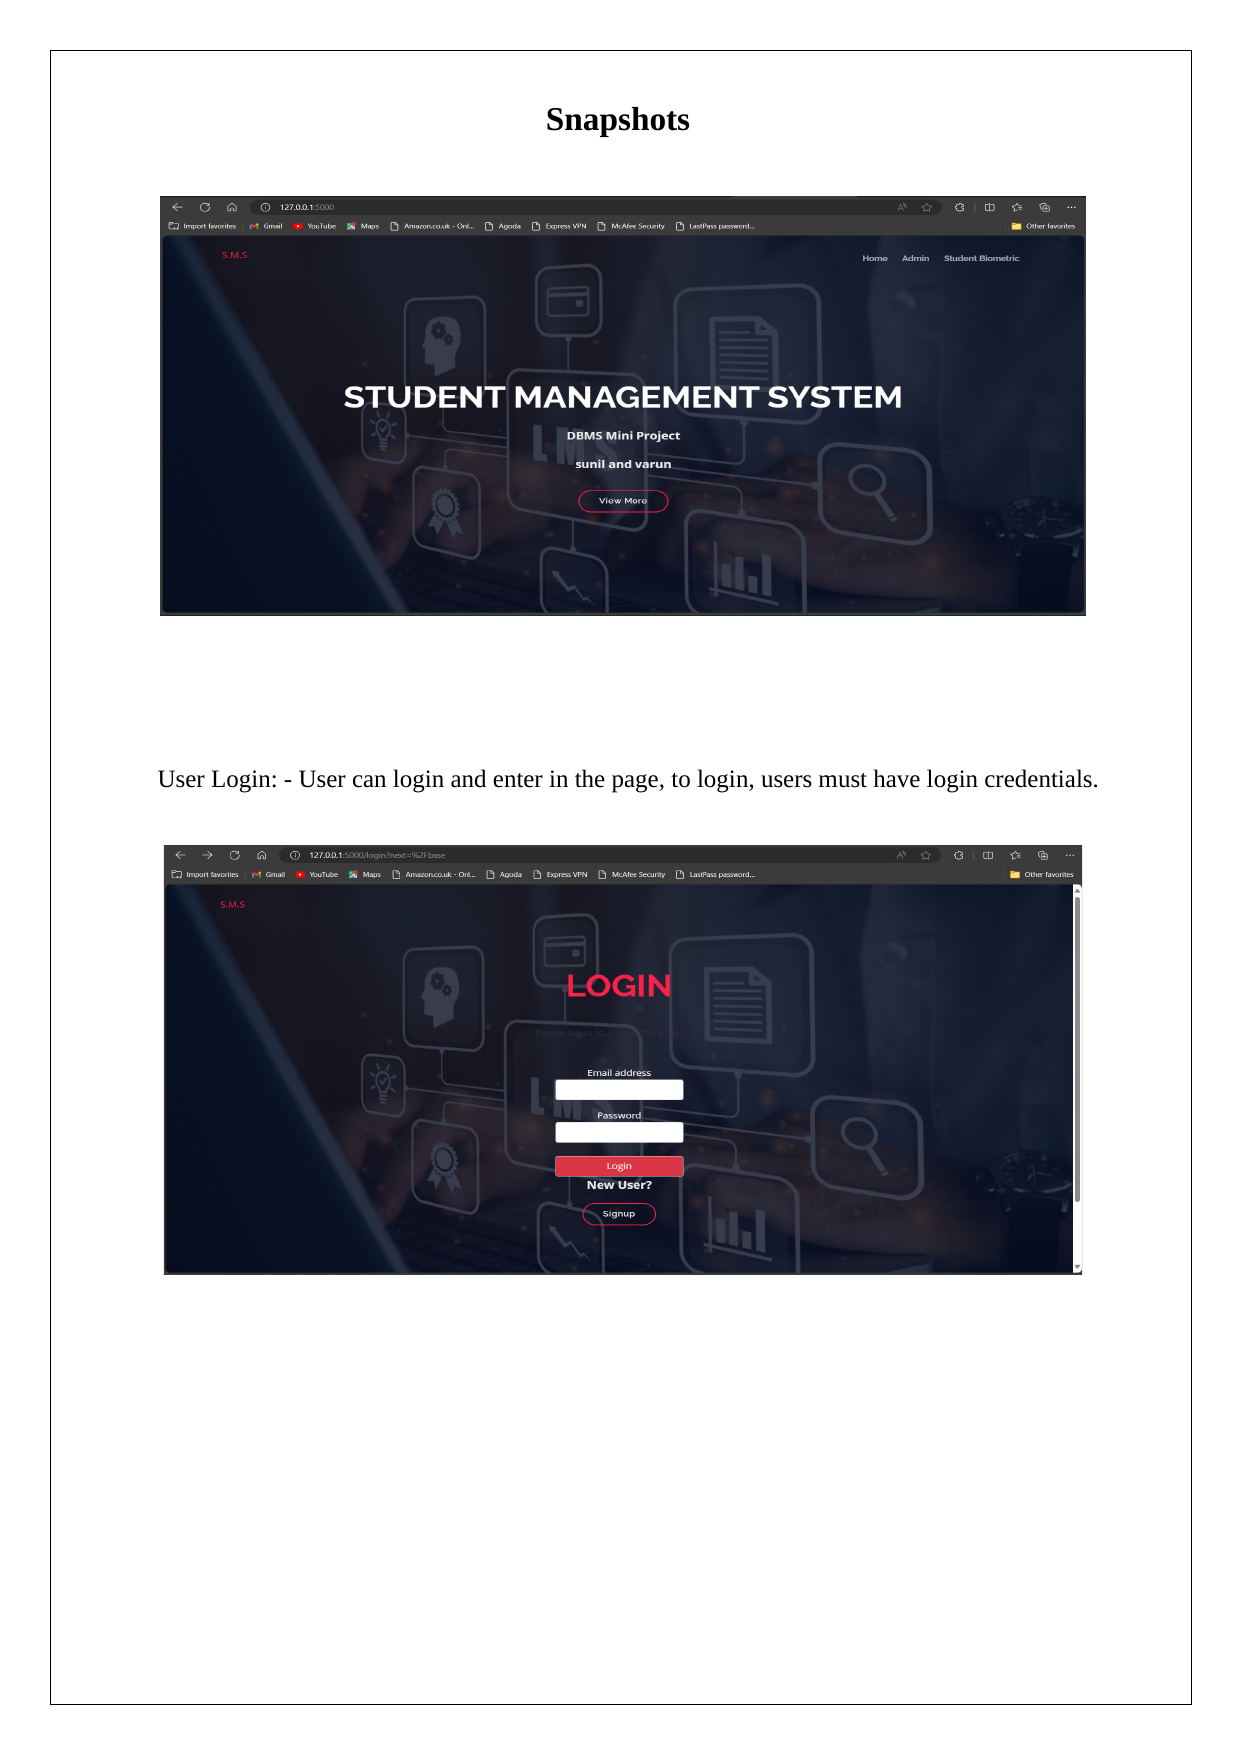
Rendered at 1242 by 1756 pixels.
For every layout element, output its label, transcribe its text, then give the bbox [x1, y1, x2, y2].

picture [163, 845, 1083, 1275]
text User Login: - User can login and enter in the page, to login, users must have login credentials. [69, 764, 1188, 793]
picture [160, 196, 1086, 616]
text Snapshots [88, 99, 1148, 138]
